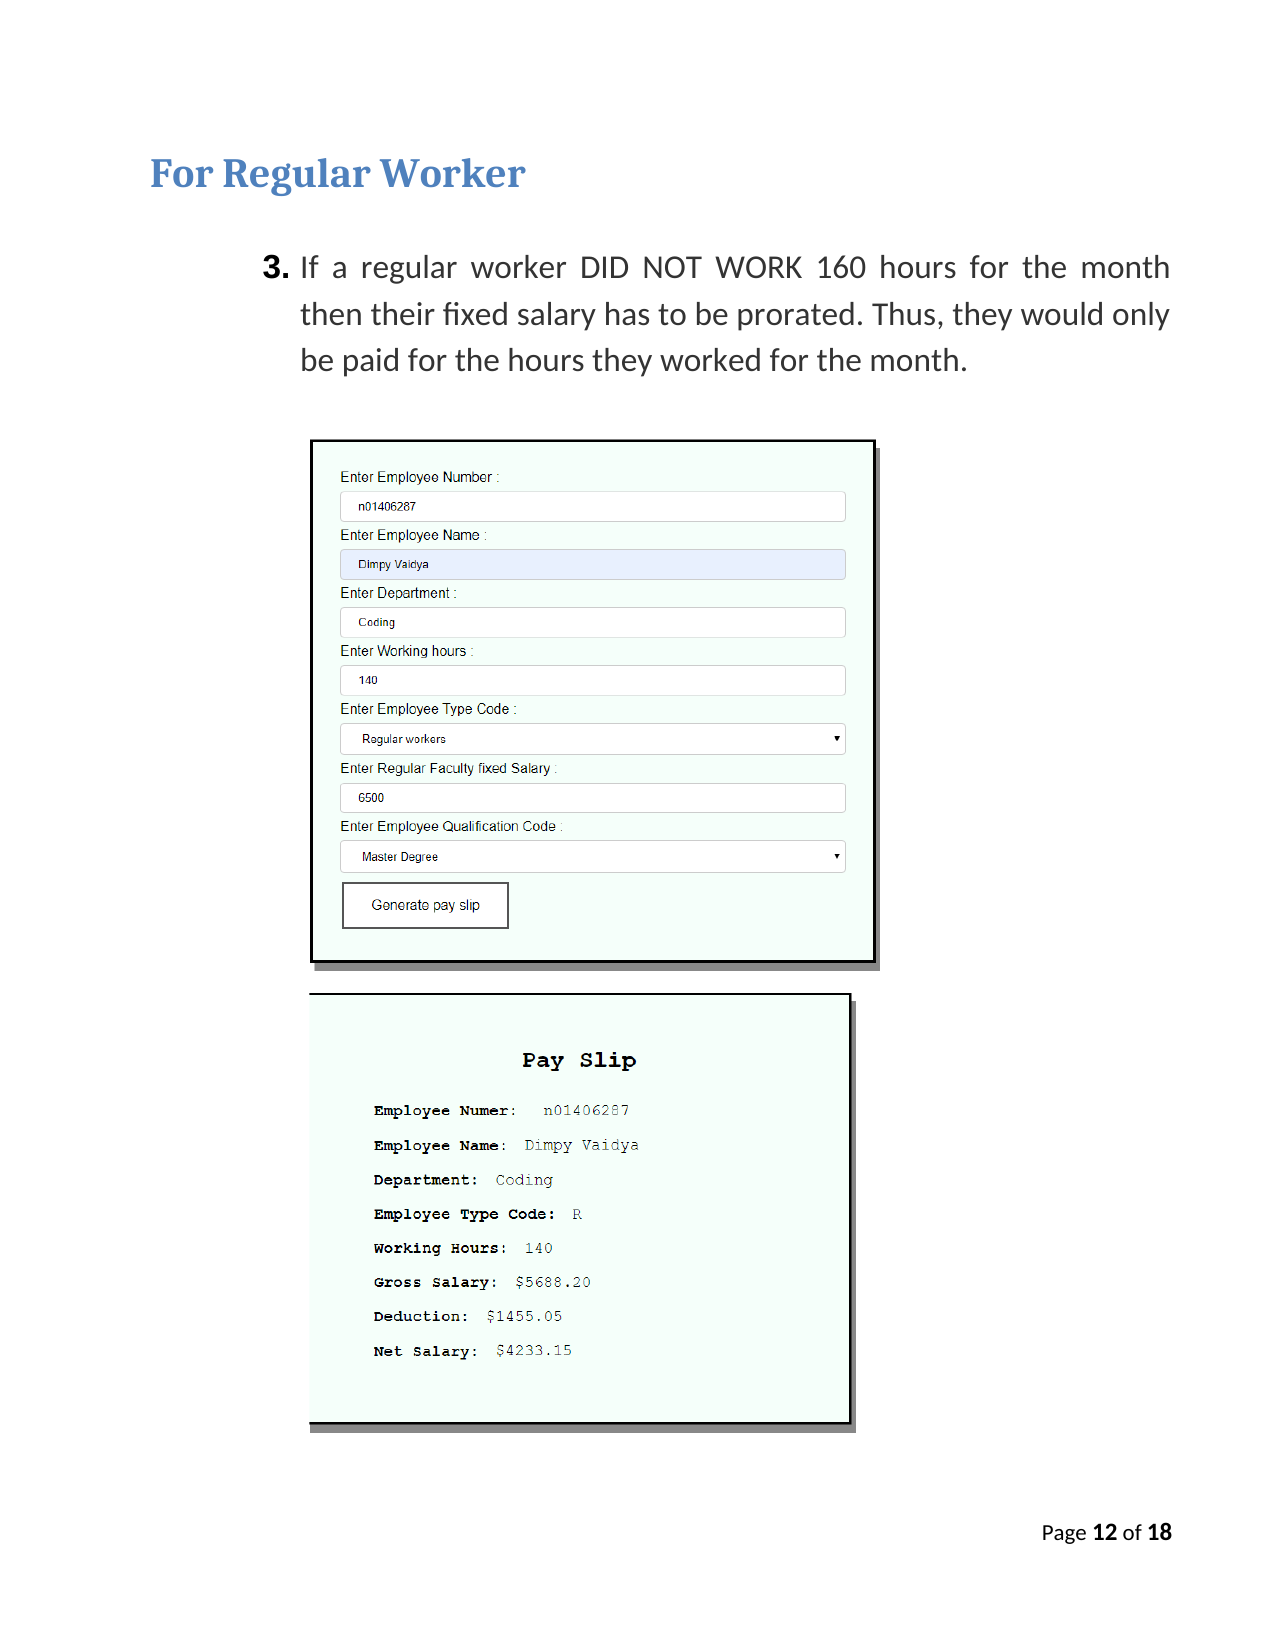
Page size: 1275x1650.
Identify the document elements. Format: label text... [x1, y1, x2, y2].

subtitle For Regular Worker [150, 150, 1172, 198]
list If a regular worker DID NOT WORK 160 hours for the month then their fixed salary has to be prorated. Thus, they would only be paid for the hours they worked for the month. [262, 246, 1172, 380]
